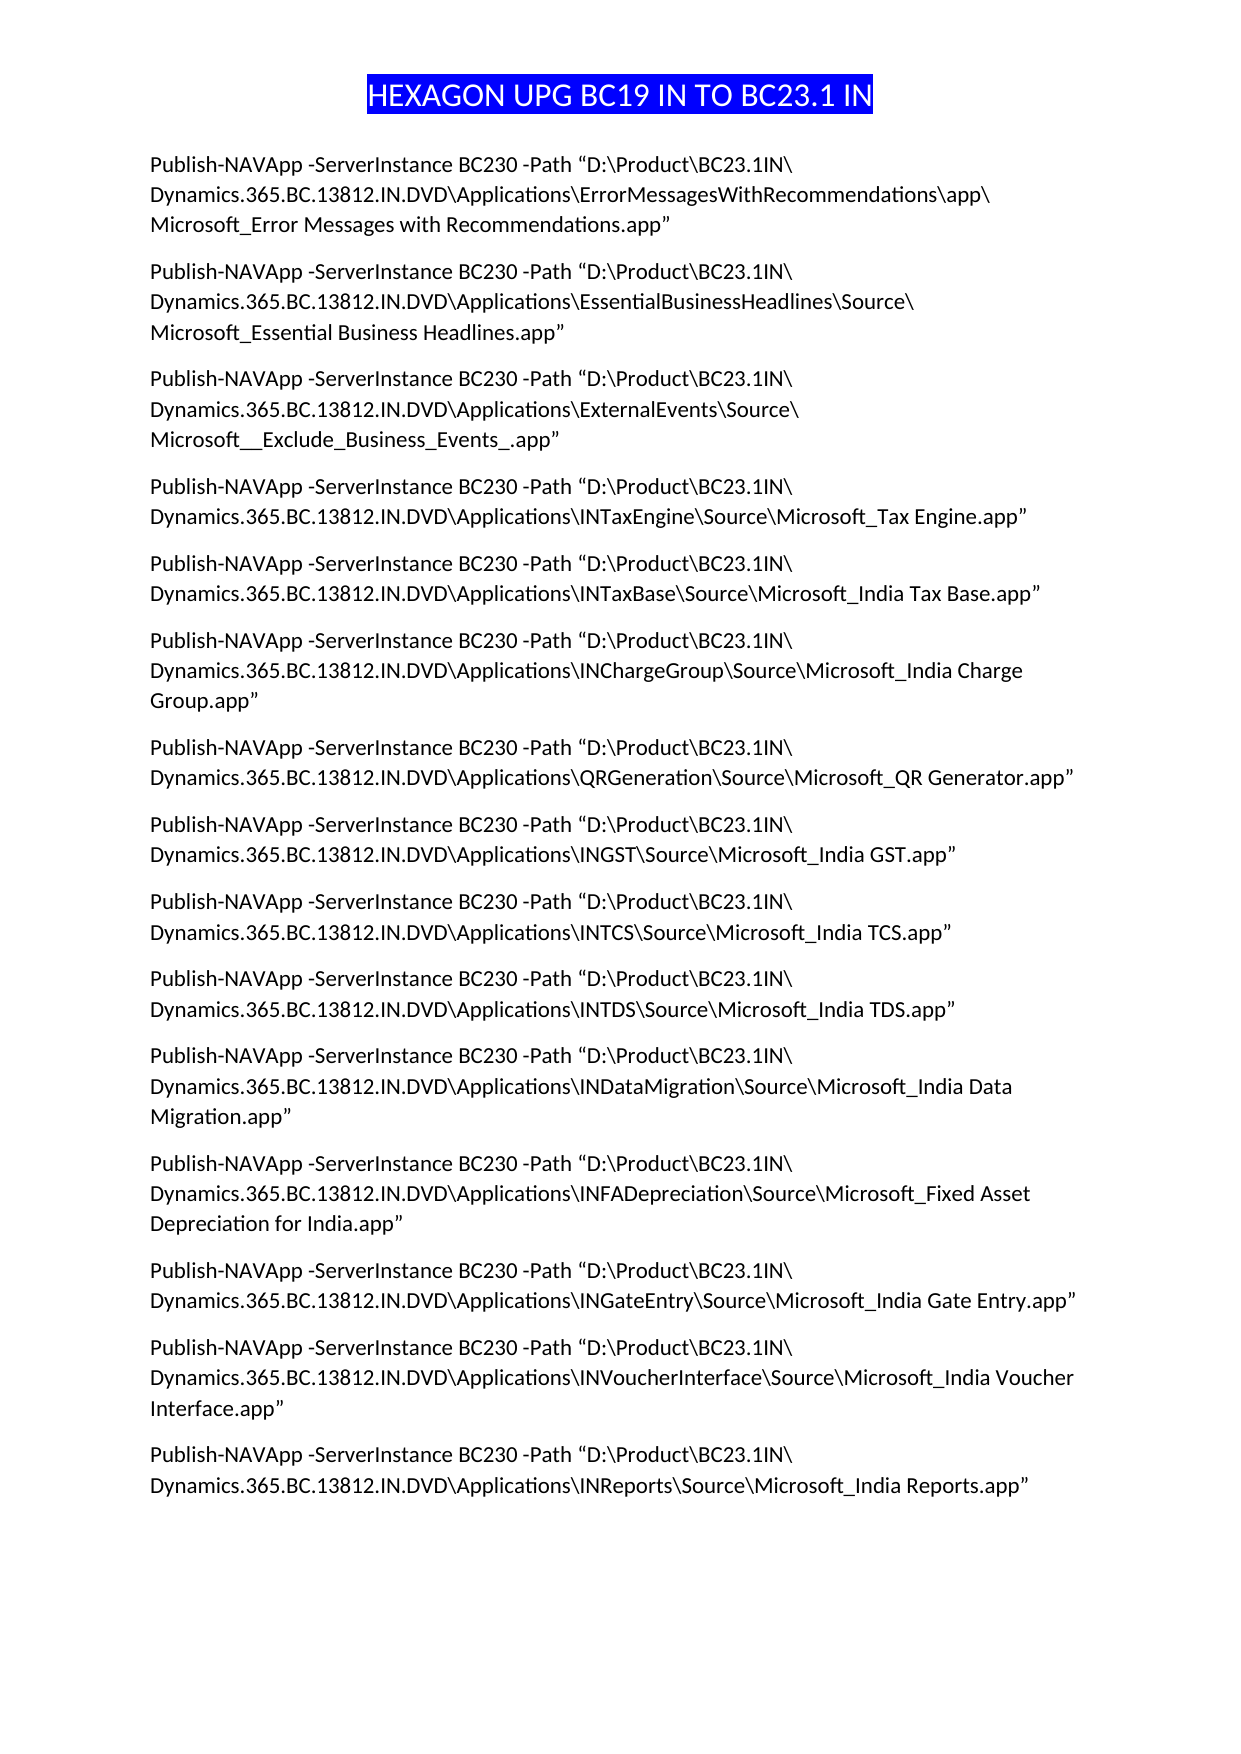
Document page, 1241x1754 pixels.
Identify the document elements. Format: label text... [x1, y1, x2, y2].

text Publish-NAVApp -ServerInstance BC230 -Path “D:\Product\BC23.1IN\Dynamics.365.BC.13812.IN.DVD\Applications\INFADepreciation\Source\Microsoft_Fixed Asset Depreciation for India.app” [150, 1149, 1090, 1237]
text Publish-NAVApp -ServerInstance BC230 -Path “D:\Product\BC23.1IN\Dynamics.365.BC.13812.IN.DVD\Applications\INGateEntry\Source\Microsoft_India Gate Entry.app” [150, 1256, 1090, 1314]
text Publish-NAVApp -ServerInstance BC230 -Path “D:\Product\BC23.1IN\Dynamics.365.BC.13812.IN.DVD\Applications\INTaxEngine\Source\Microsoft_Tax Engine.app” [150, 472, 1090, 530]
text Publish-NAVApp -ServerInstance BC230 -Path “D:\Product\BC23.1IN\Dynamics.365.BC.13812.IN.DVD\Applications\INTDS\Source\Microsoft_India TDS.app” [150, 964, 1090, 1023]
text Publish-NAVApp -ServerInstance BC230 -Path “D:\Product\BC23.1IN\Dynamics.365.BC.13812.IN.DVD\Applications\INTCS\Source\Microsoft_India TCS.app” [150, 887, 1090, 946]
text Publish-NAVApp -ServerInstance BC230 -Path “D:\Product\BC23.1IN\Dynamics.365.BC.13812.IN.DVD\Applications\INReports\Source\Microsoft_India Reports.app” [150, 1441, 1090, 1499]
text Publish-NAVApp -ServerInstance BC230 -Path “D:\Product\BC23.1IN\Dynamics.365.BC.13812.IN.DVD\Applications\EssentialBusinessHeadlines\Source\Microsoft_Essential Business Headlines.app” [150, 257, 1090, 346]
text Publish-NAVApp -ServerInstance BC230 -Path “D:\Product\BC23.1IN\Dynamics.365.BC.13812.IN.DVD\Applications\ErrorMessagesWithRecommendations\app\Microsoft_Error Messages with Recommendations.app” [150, 150, 1090, 238]
text Publish-NAVApp -ServerInstance BC230 -Path “D:\Product\BC23.1IN\Dynamics.365.BC.13812.IN.DVD\Applications\INTaxBase\Source\Microsoft_India Tax Base.app” [150, 549, 1090, 607]
text Publish-NAVApp -ServerInstance BC230 -Path “D:\Product\BC23.1IN\Dynamics.365.BC.13812.IN.DVD\Applications\ExternalEvents\Source\Microsoft__Exclude_Business_Events_.app” [150, 364, 1090, 453]
text Publish-NAVApp -ServerInstance BC230 -Path “D:\Product\BC23.1IN\Dynamics.365.BC.13812.IN.DVD\Applications\INChargeGroup\Source\Microsoft_India Charge Group.app” [150, 626, 1090, 714]
text Publish-NAVApp -ServerInstance BC230 -Path “D:\Product\BC23.1IN\Dynamics.365.BC.13812.IN.DVD\Applications\INVoucherInterface\Source\Microsoft_India Voucher Interface.app” [150, 1333, 1090, 1422]
text Publish-NAVApp -ServerInstance BC230 -Path “D:\Product\BC23.1IN\Dynamics.365.BC.13812.IN.DVD\Applications\QRGeneration\Source\Microsoft_QR Generator.app” [150, 733, 1090, 792]
text Publish-NAVApp -ServerInstance BC230 -Path “D:\Product\BC23.1IN\Dynamics.365.BC.13812.IN.DVD\Applications\INGST\Source\Microsoft_India GST.app” [150, 810, 1090, 869]
text Publish-NAVApp -ServerInstance BC230 -Path “D:\Product\BC23.1IN\Dynamics.365.BC.13812.IN.DVD\Applications\INDataMigration\Source\Microsoft_India Data Migration.app” [150, 1042, 1090, 1130]
